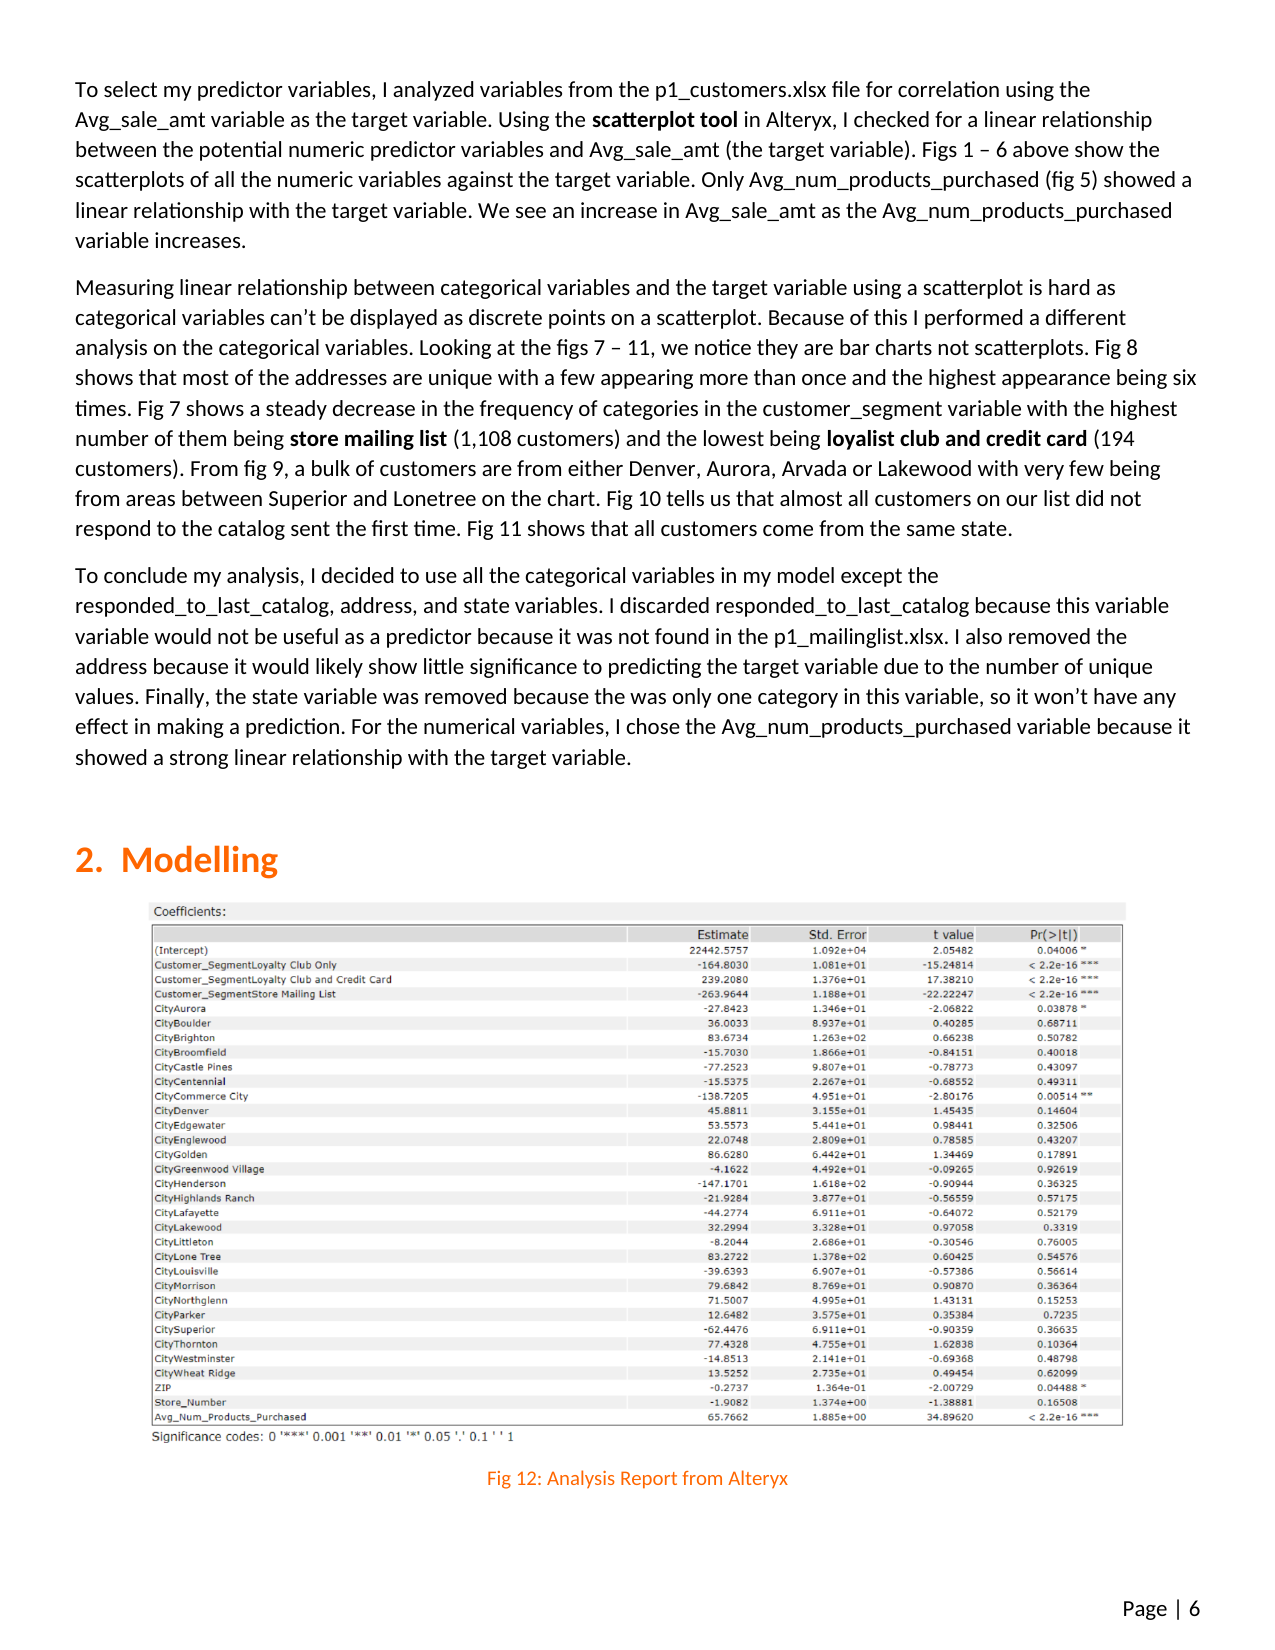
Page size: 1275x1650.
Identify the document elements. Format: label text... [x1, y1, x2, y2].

text Fig 12: Analysis Report from Alteryx [75, 1465, 1200, 1490]
text To conclude my analysis, I decided to use all the categorical variables in my model except the responded_to_last_catalog, address, and state variables. I discarded responded_to_last_catalog because this variable variable would not be useful as a predictor because it was not found in the p1_mailinglist.xlsx. I also removed the address because it would likely show little significance to predicting the target variable due to the number of unique values. Finally, the state variable was removed because the was only one category in this variable, so it won’t have any effect in making a prediction. For the numerical variables, I chose the Avg_num_products_purchased variable because it showed a strong linear relationship with the target variable. [75, 561, 1200, 771]
text 2. Modelling [75, 836, 1200, 882]
text Measuring linear relationship between categorical variables and the target variable using a scatterplot is hard as categorical variables can’t be displayed as discrete points on a scatterplot. Because of this I performed a different analysis on the categorical variables. Looking at the figs 7 – 11, we notice they are bar charts not scatterplots. Fig 8 shows that most of the addresses are unique with a few appearing more than once and the highest appearance being six times. Fig 7 shows a steady decrease in the frequency of categories in the customer_segment variable with the highest number of them being store mailing list (1,108 customers) and the lowest being loyalist club and credit card (194 customers). From fig 9, a bulk of customers are from either Denver, Aurora, Arvada or Lakewood with very few being from areas between Superior and Lonetree on the chart. Fig 10 tells us that almost all customers on our list did not respond to the catalog sent the first time. Fig 11 shows that all customers come from the same state. [75, 273, 1200, 543]
picture [148, 902, 1127, 1446]
text To select my predictor variables, I analyzed variables from the p1_customers.xlsx file for correlation using the Avg_sale_amt variable as the target variable. Using the scatterplot tool in Alteryx, I checked for a linear relationship between the potential numeric predictor variables and Avg_sale_amt (the target variable). Figs 1 – 6 above show the scatterplots of all the numeric variables against the target variable. Only Avg_num_products_purchased (fig 5) showed a linear relationship with the target variable. We see an increase in Avg_sale_amt as the Avg_num_products_purchased variable increases. [75, 75, 1200, 254]
